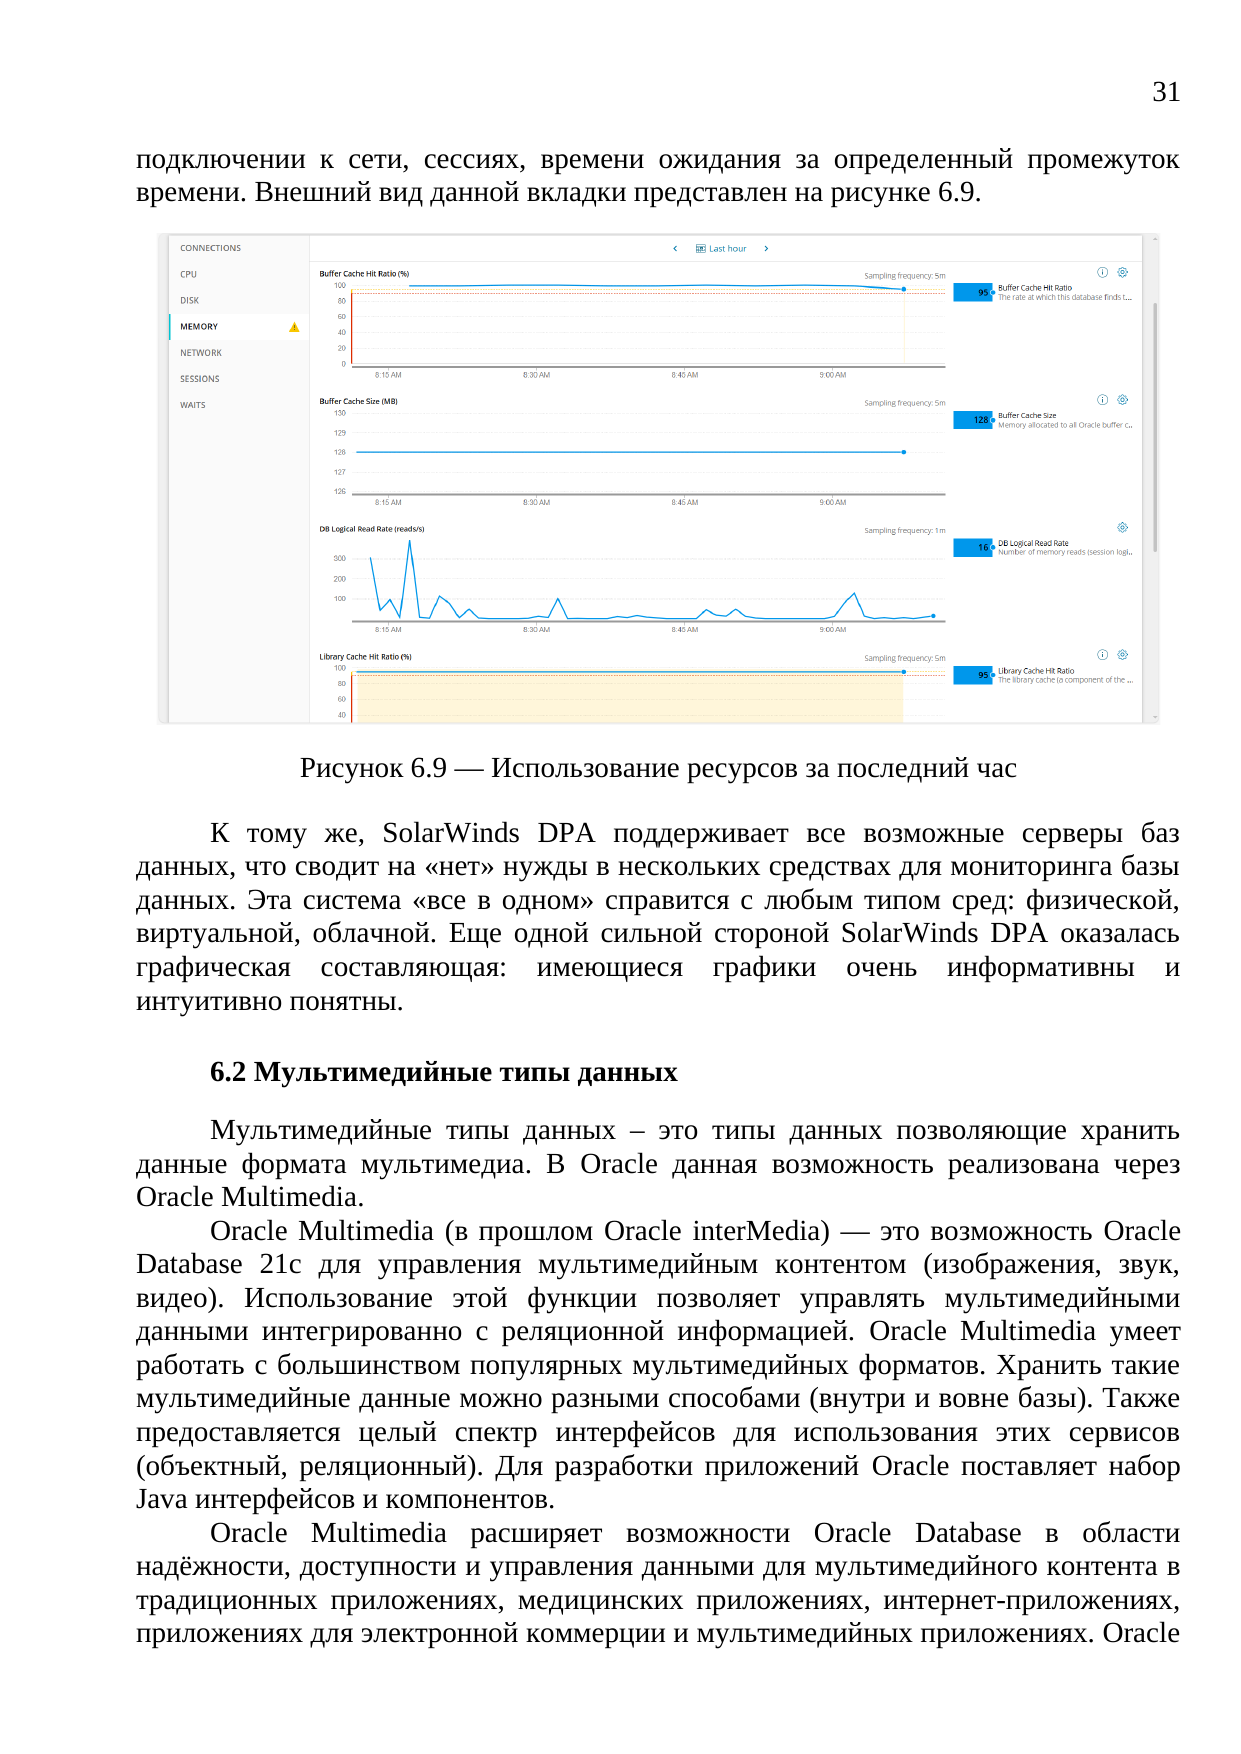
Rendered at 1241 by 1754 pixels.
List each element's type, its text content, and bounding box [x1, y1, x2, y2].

list 6.2 Мультимедийные типы данных [210, 1054, 1181, 1087]
text К тому же, SolarWinds DPA поддерживает все возможные серверы баз данных, что сводит на «нет» нужды в нескольких средствах для мониторинга базы данных. Эта система «все в одном» справится с любым типом сред: физической, виртуальной, облачной. Еще одной сильной стороной SolarWinds DPA оказалась графическая составляющая: имеющиеся графики очень информативны и интуитивно понятны. [136, 815, 1181, 1016]
text Рисунок 6.9 — Использование ресурсов за последний час [136, 750, 1181, 783]
picture [156, 233, 1161, 725]
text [136, 141, 1181, 208]
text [136, 1515, 1181, 1649]
text Oracle Multimedia (в прошлом Oracle interMedia) — это возможность Oracle Database 21c для управления мультимедийным контентом (изображения, звук, видео). Использование этой функции позволяет управлять мультимедийными данными интегрированно с реляционной информацией. Oracle Multimedia умеет работать с большинством популярных мультимедийных форматов. Хранить такие мультимедийные данные можно разными способами (внутри и вовне базы). Также предоставляется целый спектр интерфейсов для использования этих сервисов (объектный, реляционный). Для разработки приложений Oracle поставляет набор Java интерфейсов и компонентов. [136, 1213, 1181, 1515]
text Мультимедийные типы данных – это типы данных позволяющие хранить данные формата мультимедиа. В Oracle данная возможность реализована через Oracle Multimedia. [136, 1112, 1181, 1213]
